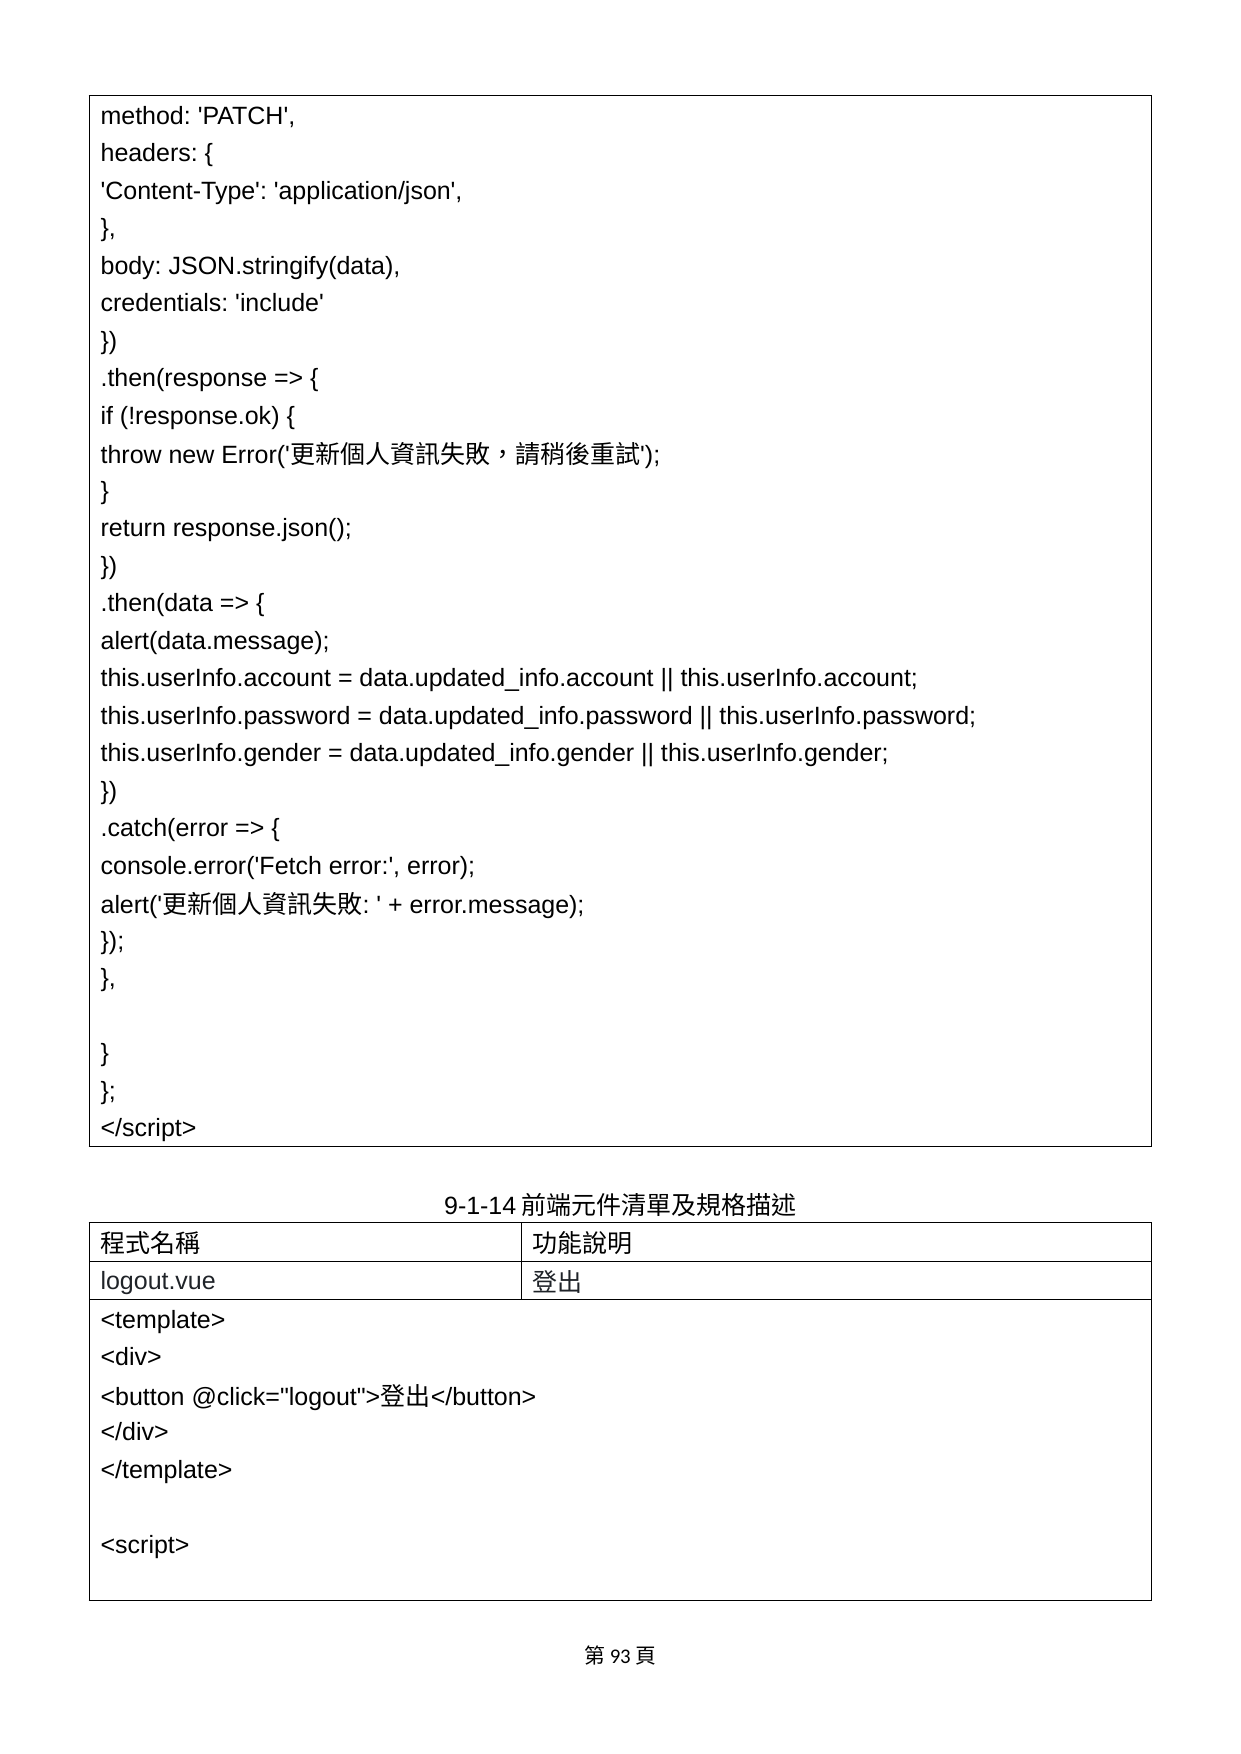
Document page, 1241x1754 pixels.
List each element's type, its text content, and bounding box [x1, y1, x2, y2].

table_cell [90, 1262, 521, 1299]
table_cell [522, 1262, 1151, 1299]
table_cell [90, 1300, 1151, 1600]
text 9-1-14前端元件清單及規格描述 [89, 1185, 1152, 1222]
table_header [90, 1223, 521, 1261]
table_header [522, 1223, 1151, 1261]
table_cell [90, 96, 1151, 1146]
